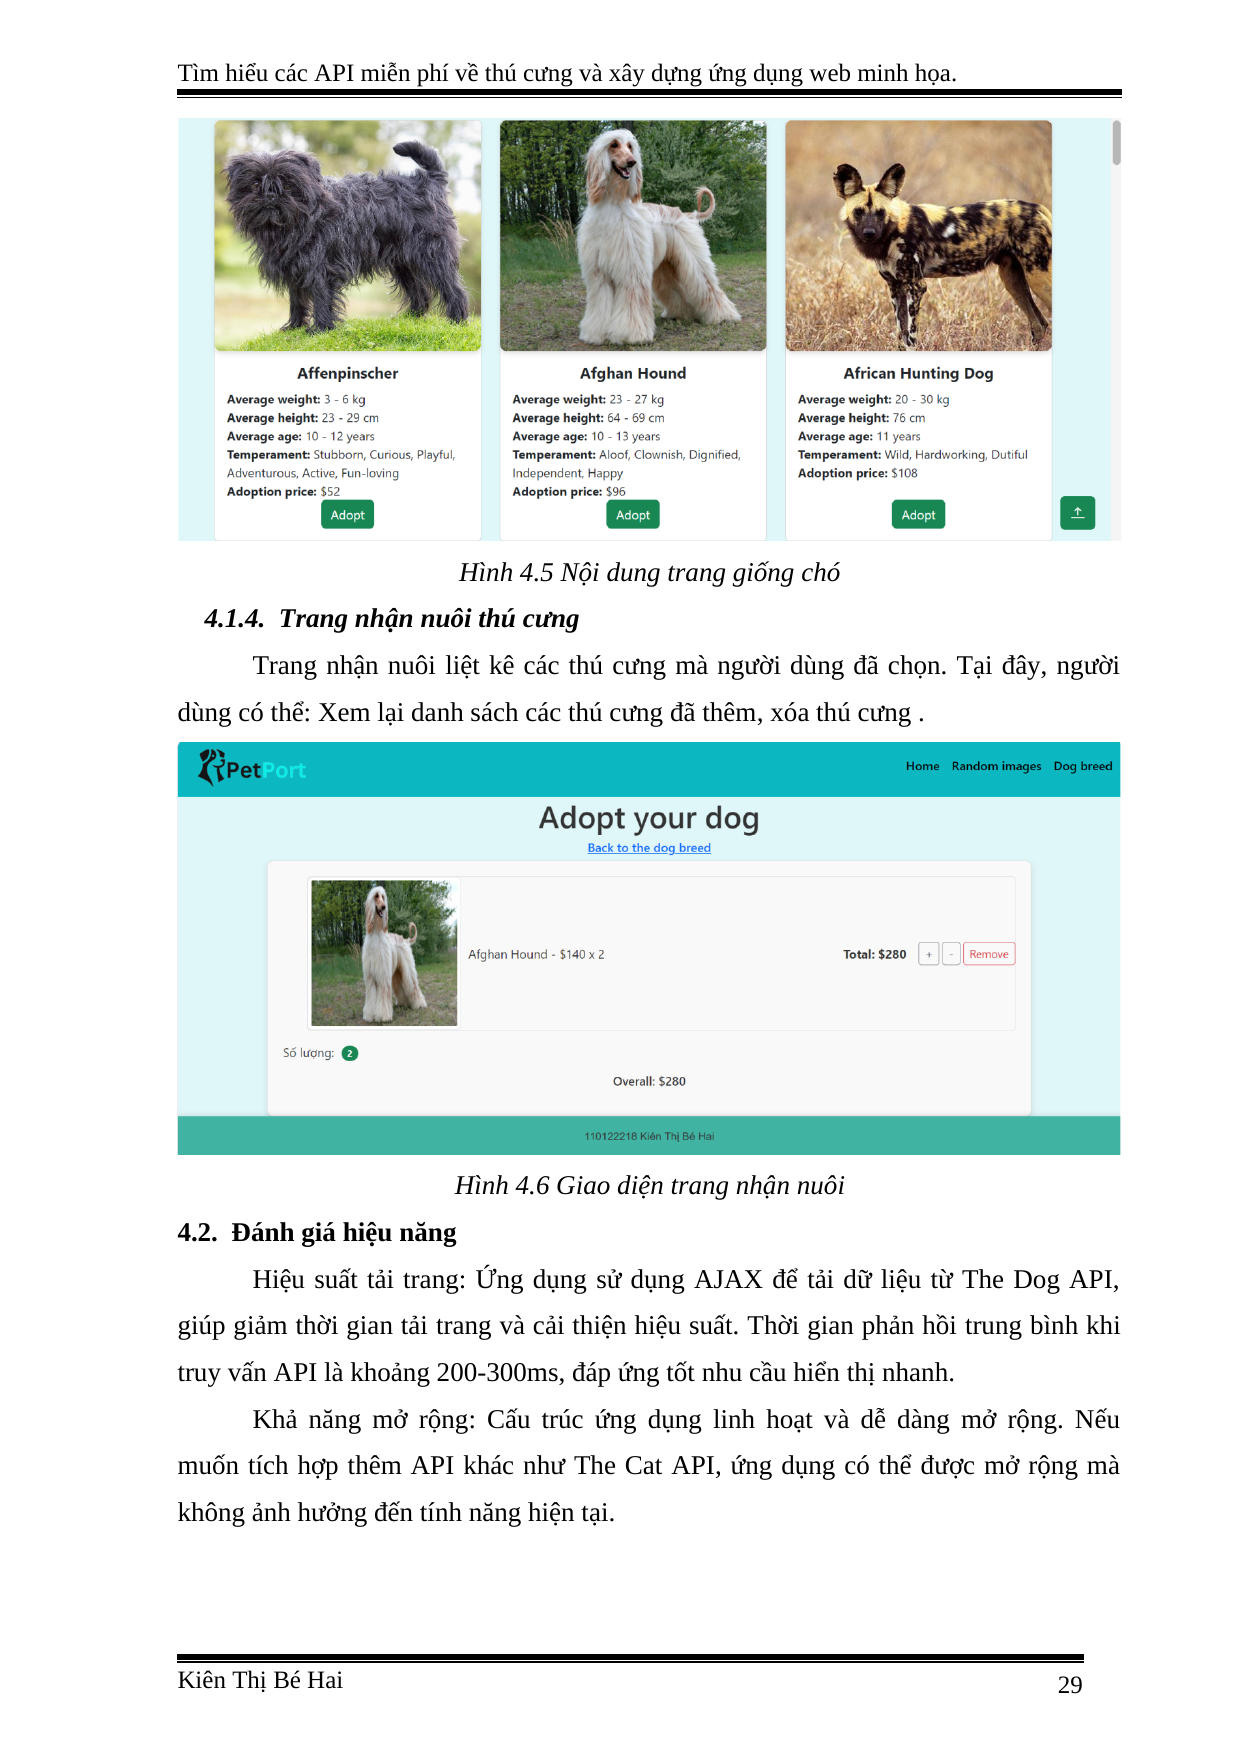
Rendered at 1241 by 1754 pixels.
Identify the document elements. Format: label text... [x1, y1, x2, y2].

text 4.2. Đánh giá hiệu năng [177, 1216, 1122, 1247]
text Trang nhận nuôi liệt kê các thú cưng mà người dùng đã chọn. Tại đây, người dùng có thể: Xem lại danh sách các thú cưng đã thêm, xóa thú cưng . [177, 649, 1122, 727]
text Hình 4.5 Nội dung trang giống chó [177, 556, 1122, 587]
text Hiệu suất tải trang: Ứng dụng sử dụng AJAX để tải dữ liệu từ The Dog API, giúp giảm thời gian tải trang và cải thiện hiệu suất. Thời gian phản hồi trung bình khi truy vấn API là khoảng 200-300ms, đáp ứng tốt nhu cầu hiển thị nhanh. [177, 1263, 1122, 1387]
text 4.1.4. Trang nhận nuôi thú cưng [177, 602, 1122, 633]
picture [177, 742, 1121, 1155]
picture [178, 118, 1122, 541]
text Khả năng mở rộng: Cấu trúc ứng dụng linh hoạt và dễ dàng mở rộng. Nếu muốn tích hợp thêm API khác như The Cat API, ứng dụng có thể được mở rộng mà không ảnh hưởng đến tính năng hiện tại. [177, 1403, 1122, 1527]
text Hình 4.6 Giao diện trang nhận nuôi [177, 1169, 1122, 1201]
